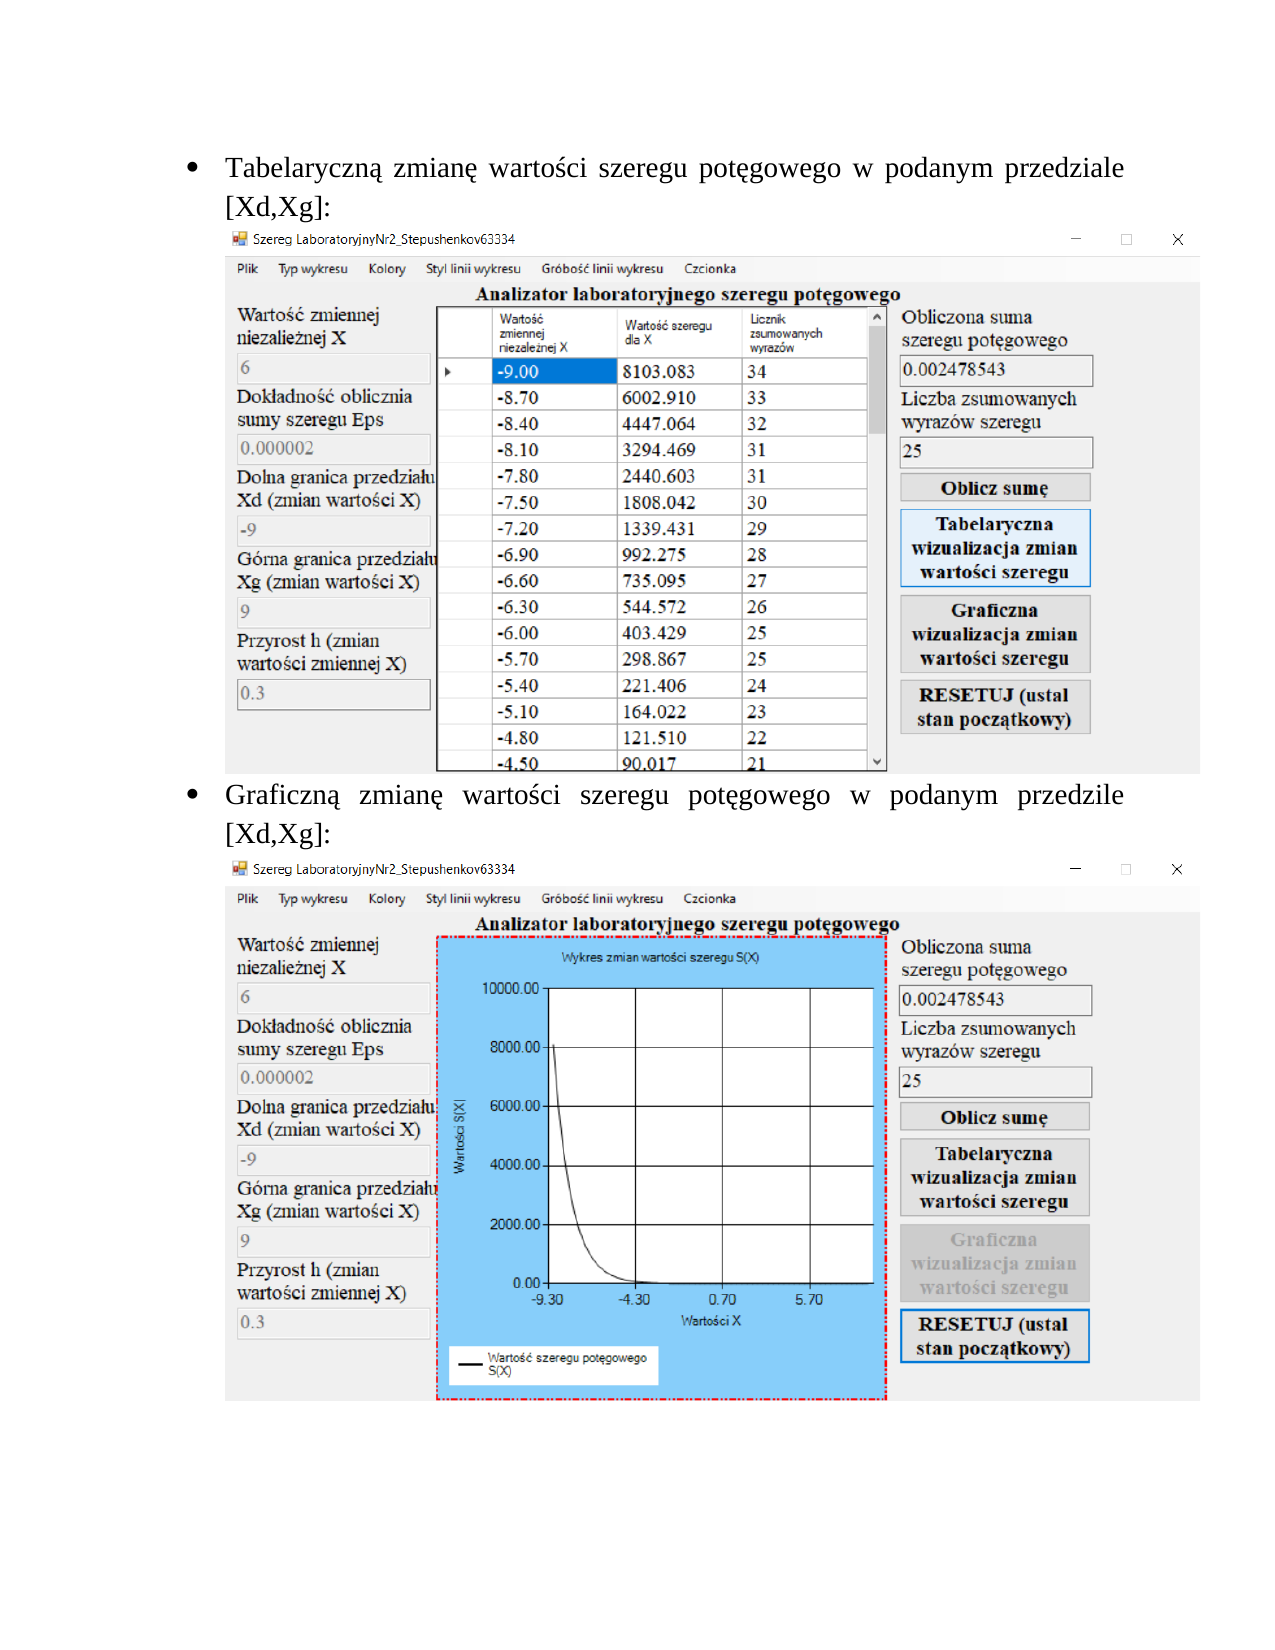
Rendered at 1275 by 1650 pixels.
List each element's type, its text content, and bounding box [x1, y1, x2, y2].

picture [225, 854, 1200, 1401]
picture [225, 226, 1200, 774]
list Graficzną zmianę wartości szeregu potęgowego w podanym przedzile [Xd,Xg]: [187, 777, 1125, 849]
